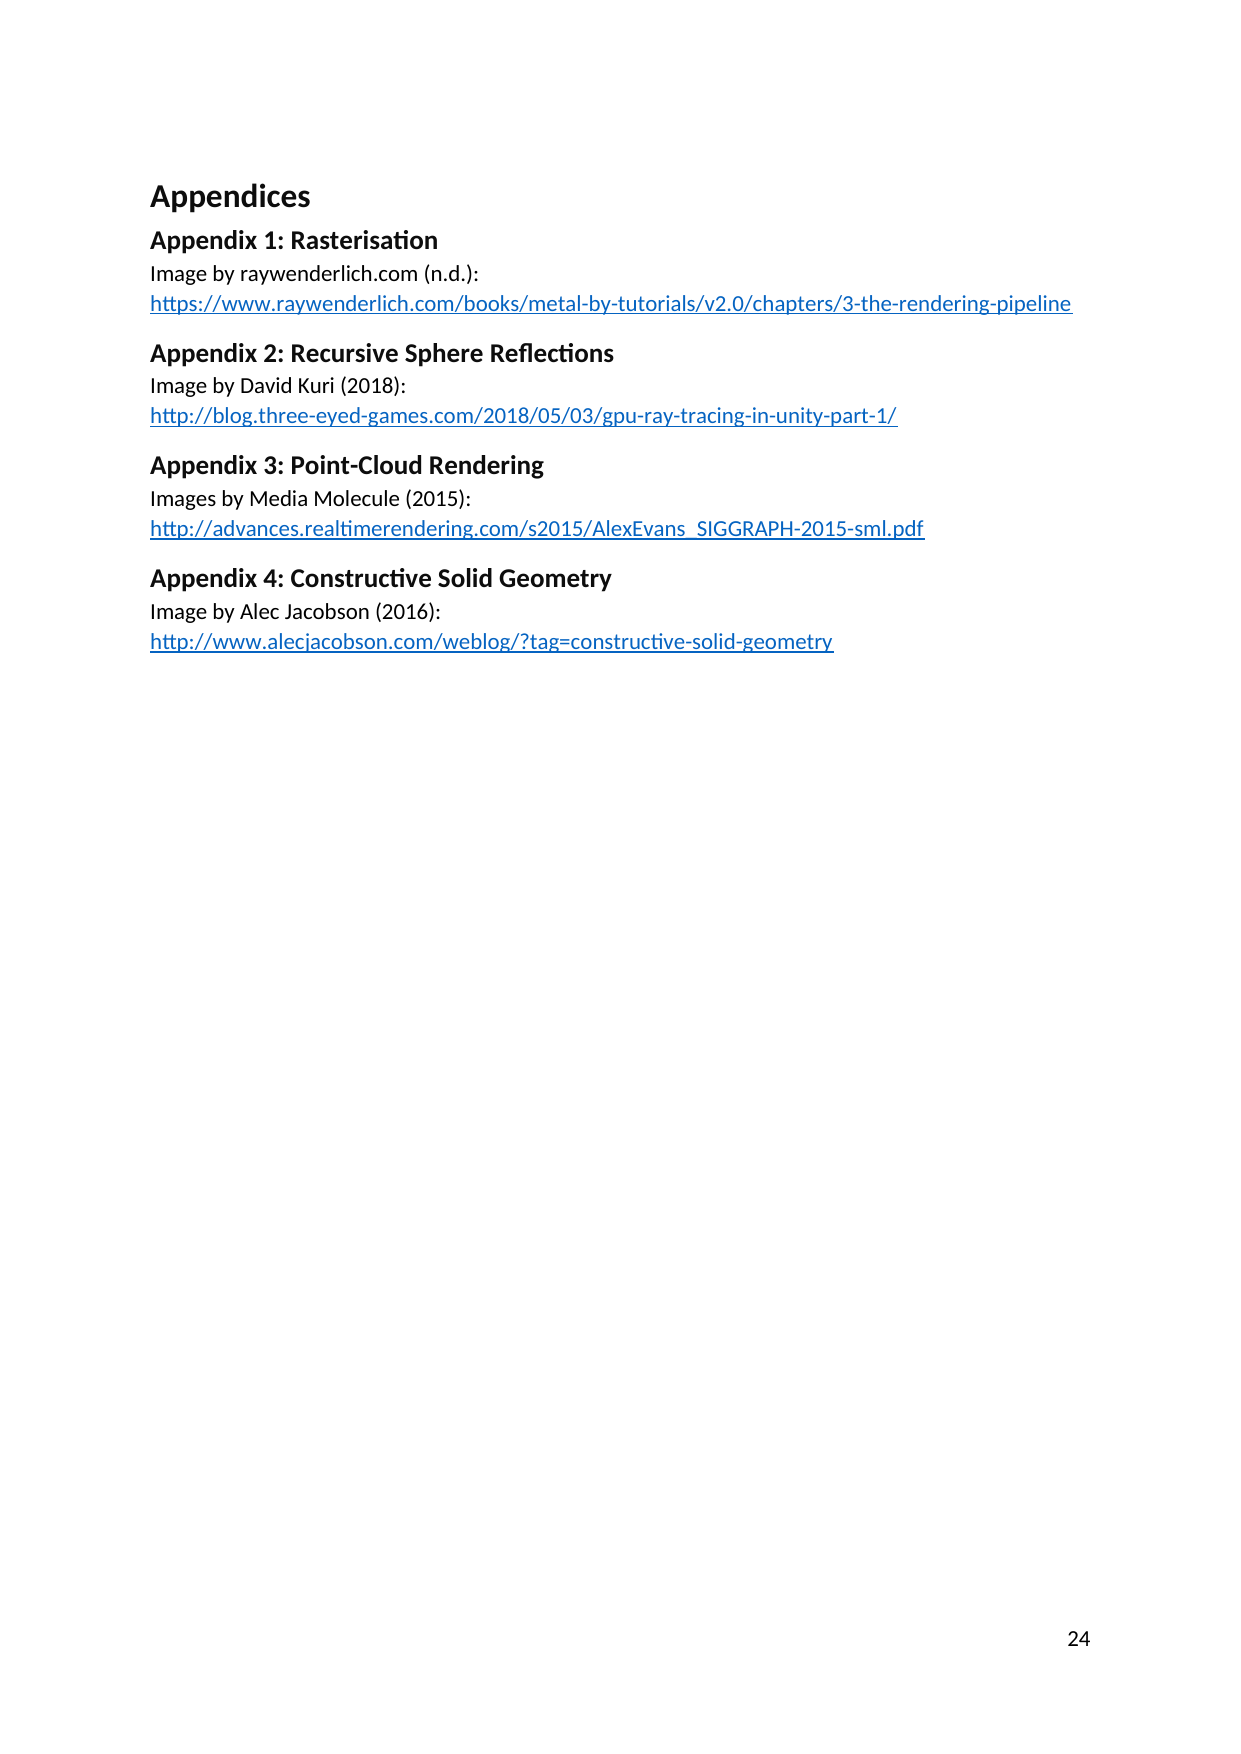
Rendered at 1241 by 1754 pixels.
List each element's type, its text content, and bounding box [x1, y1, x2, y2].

subtitle Appendix 2: Recursive Sphere Reflections [150, 336, 1090, 369]
text http://blog.three-eyed-games.com/2018/05/03/gpu-ray-tracing-in-unity-part-1/ [150, 402, 1090, 430]
text http://advances.realtimerendering.com/s2015/AlexEvans_SIGGRAPH-2015-sml.pdf [150, 514, 1090, 542]
subtitle Appendix 1: Rasterisation [150, 223, 1090, 256]
text http://www.alecjacobson.com/weblog/?tag=constructive-solid-geometry [150, 627, 1090, 655]
text Image by Alec Jacobson (2016): [150, 597, 1090, 625]
text Image by David Kuri (2018): [150, 371, 1090, 399]
subtitle Appendices [150, 175, 1090, 216]
subtitle Appendix 3: Point-Cloud Rendering [150, 448, 1090, 482]
text https://www.raywenderlich.com/books/metal-by-tutorials/v2.0/chapters/3-the-rendering-pipeline [150, 289, 1090, 317]
subtitle Appendix 4: Constructive Solid Geometry [150, 561, 1090, 594]
text Images by Media Molecule (2015): [150, 484, 1090, 512]
text Image by raywenderlich.com (n.d.): [150, 259, 1090, 287]
